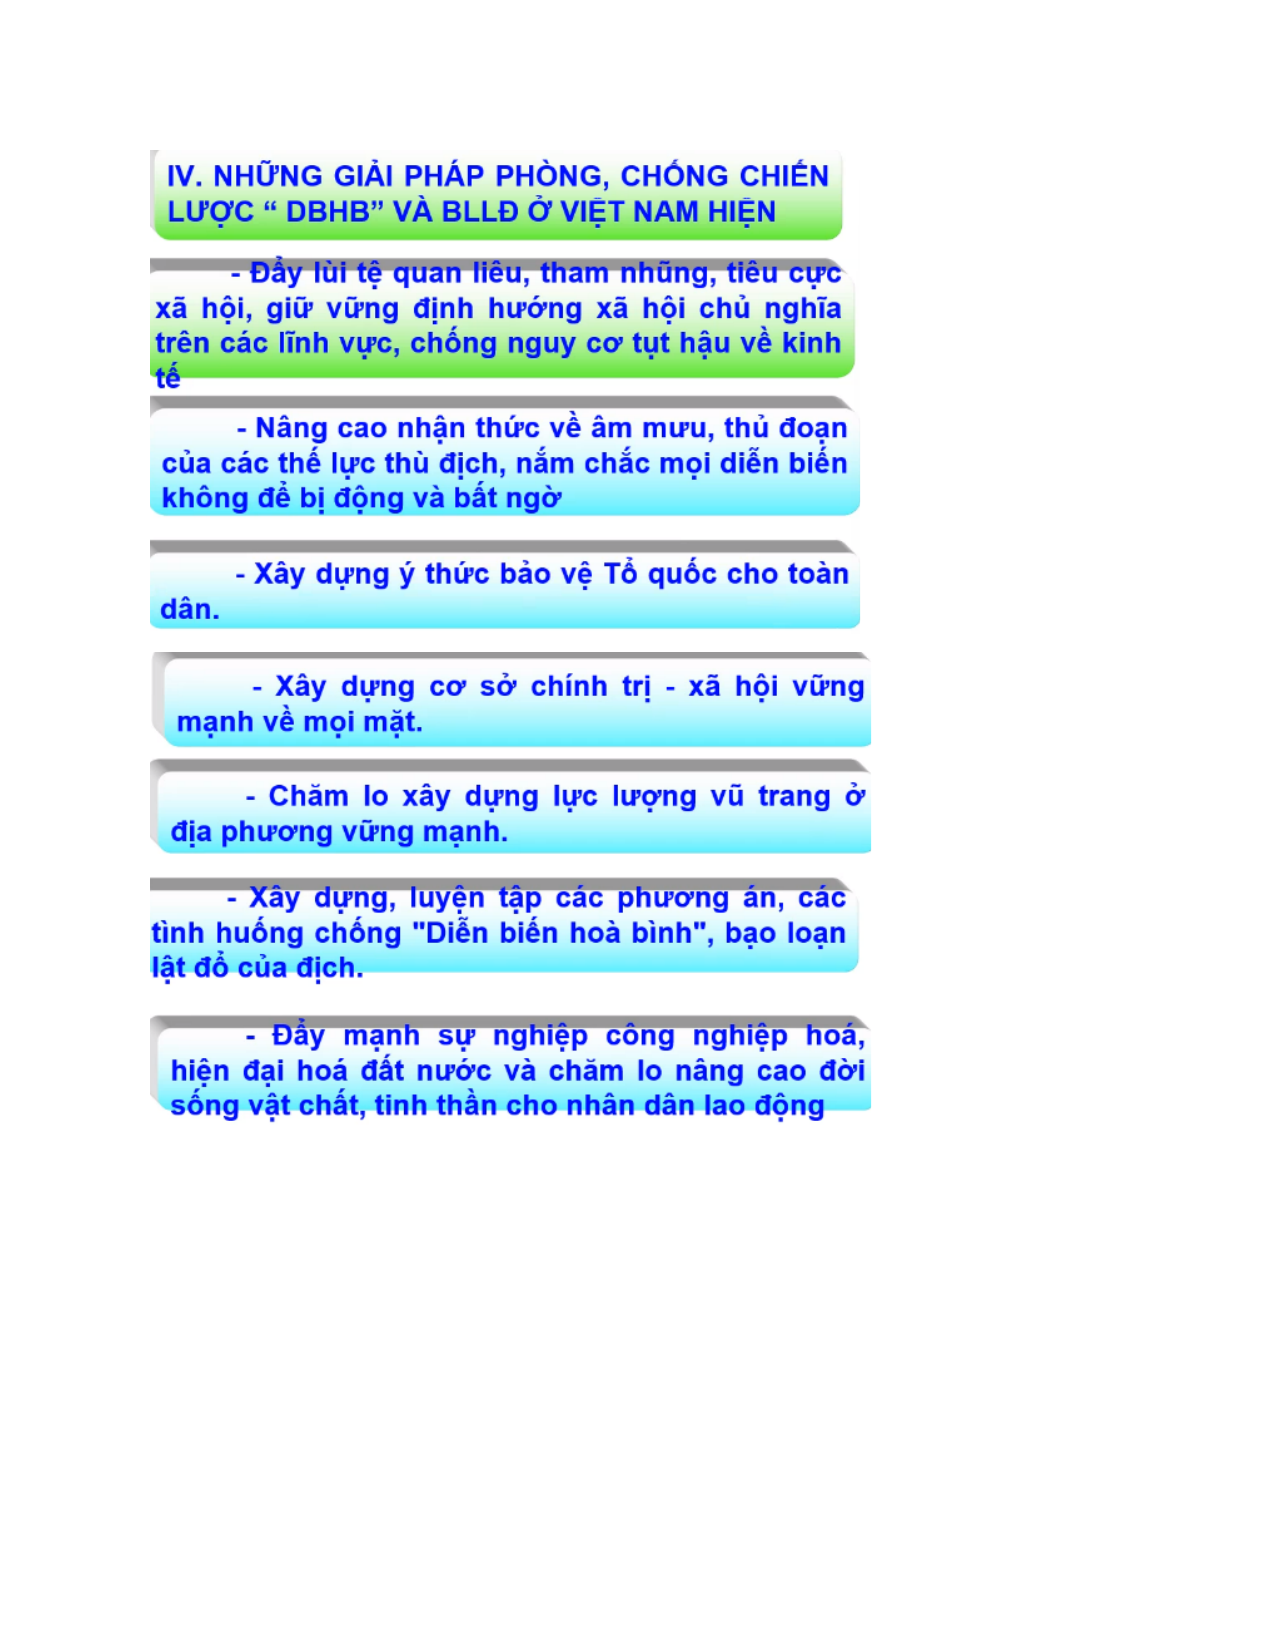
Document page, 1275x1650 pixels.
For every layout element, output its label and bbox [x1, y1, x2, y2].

picture [150, 652, 872, 1131]
picture [150, 150, 861, 634]
